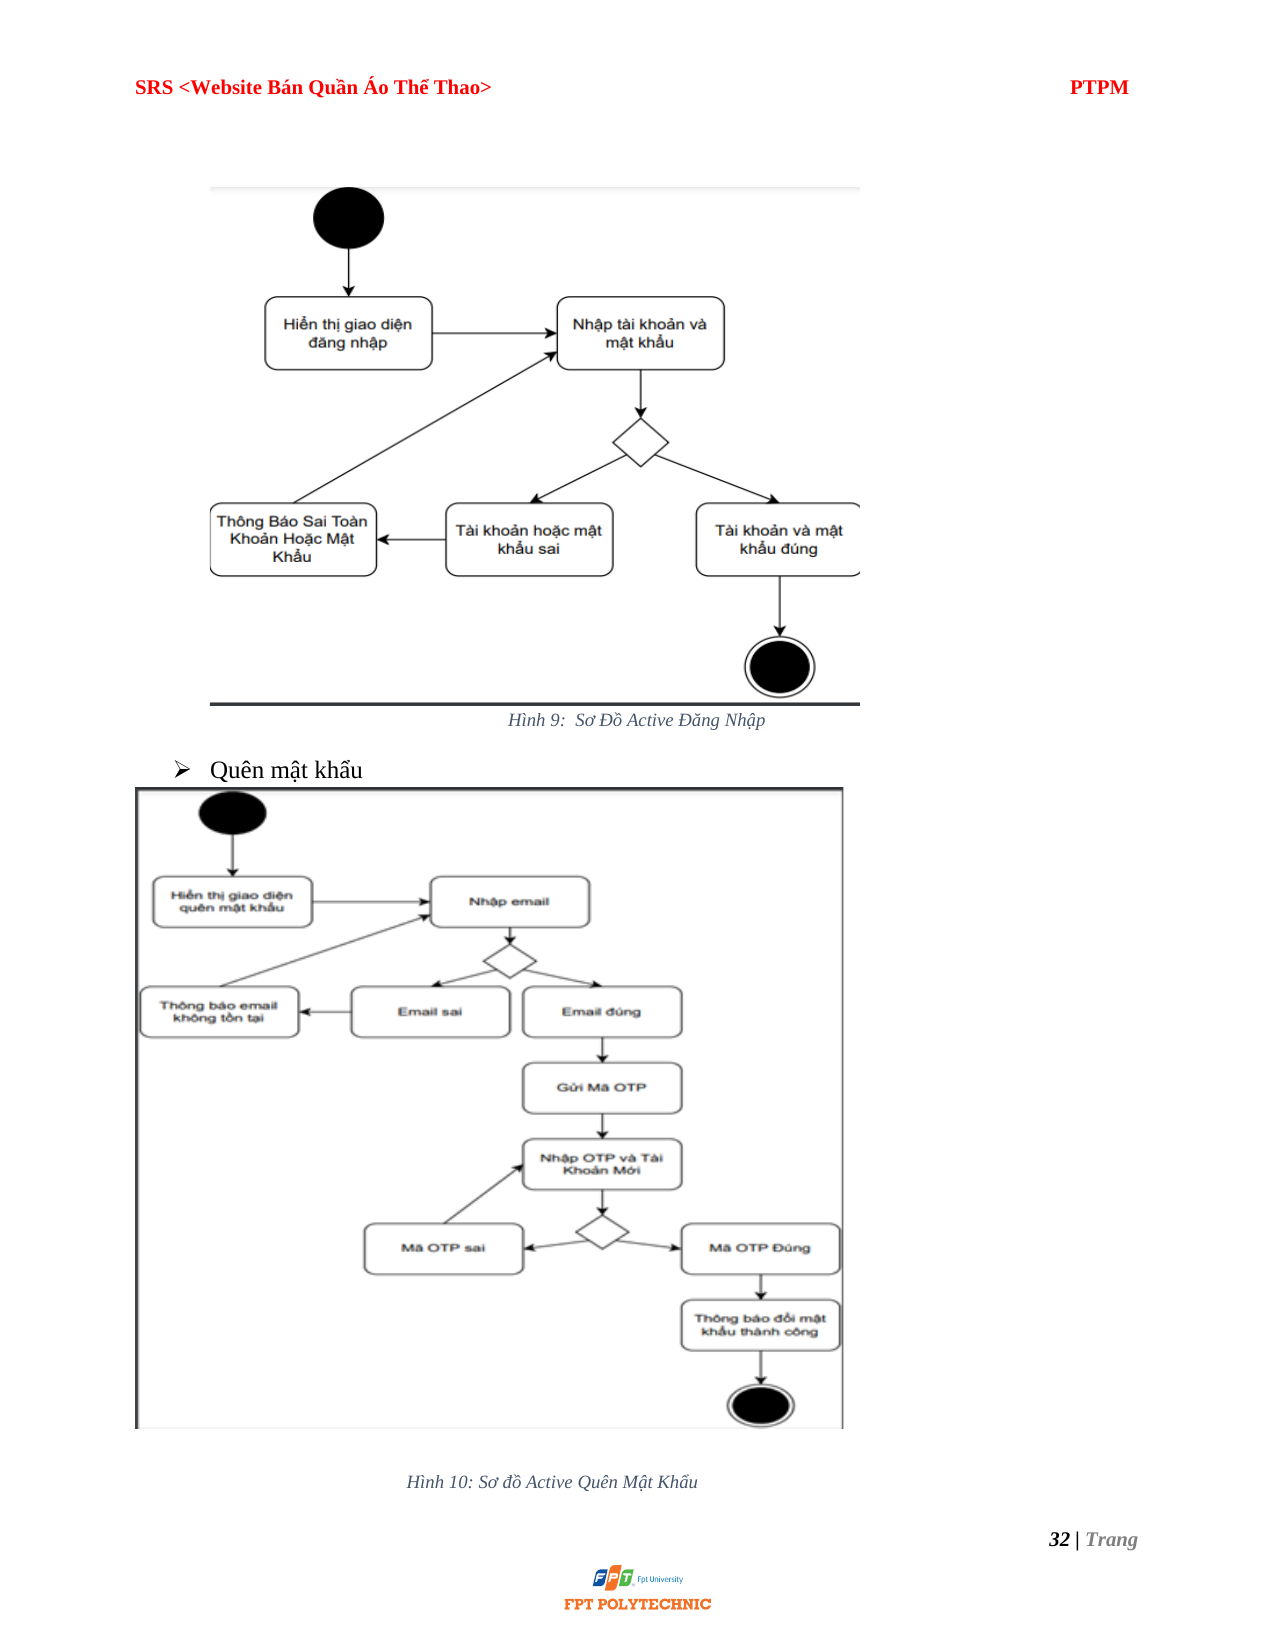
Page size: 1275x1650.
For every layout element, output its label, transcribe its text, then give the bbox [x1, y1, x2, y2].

picture [209, 187, 860, 706]
picture [135, 787, 844, 1429]
list Quên mật khẩu [172, 755, 1140, 784]
picture [563, 1555, 712, 1628]
